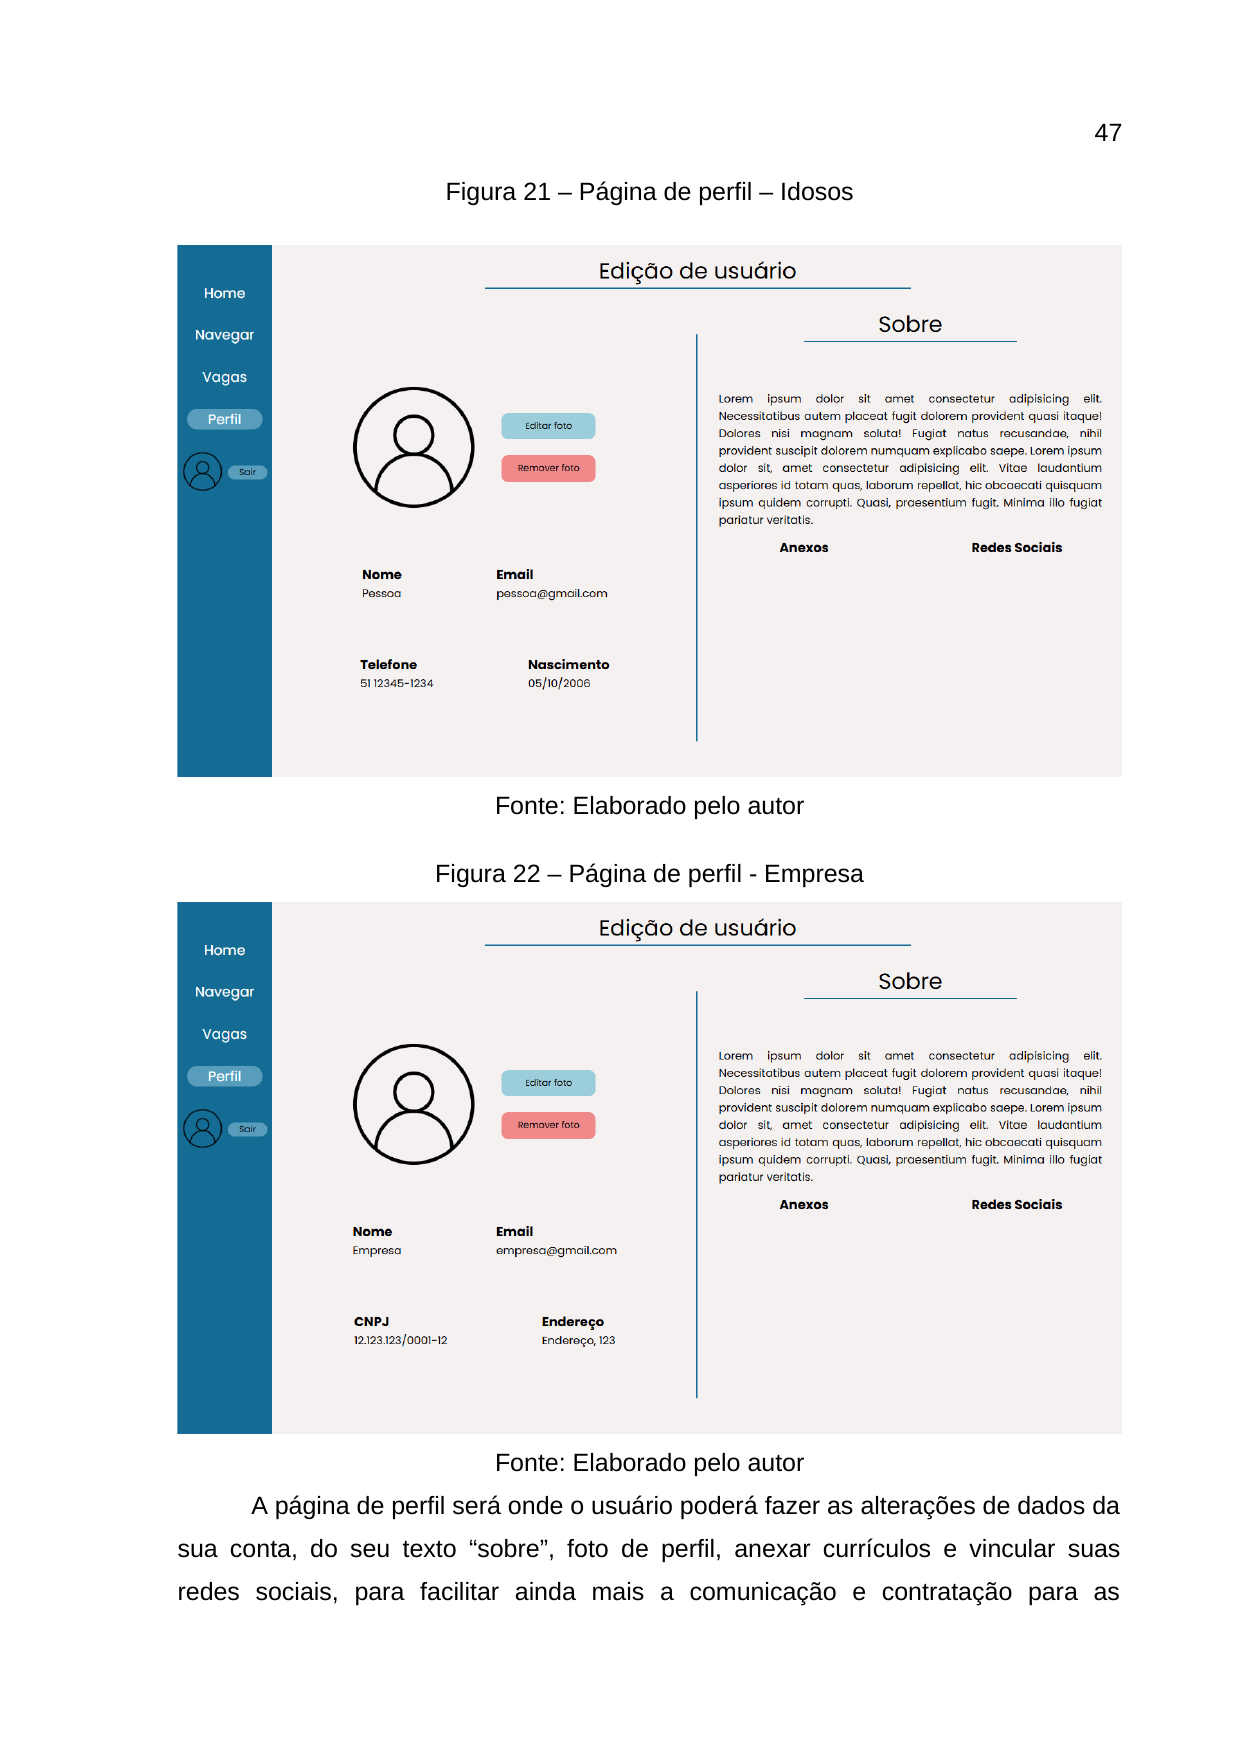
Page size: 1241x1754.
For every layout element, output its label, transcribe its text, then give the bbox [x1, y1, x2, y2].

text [177, 1491, 1122, 1606]
text Fonte: Elaborado pelo autor [177, 1448, 1122, 1477]
picture [177, 245, 1123, 777]
picture [177, 902, 1123, 1434]
text Fonte: Elaborado pelo autor [177, 791, 1122, 820]
